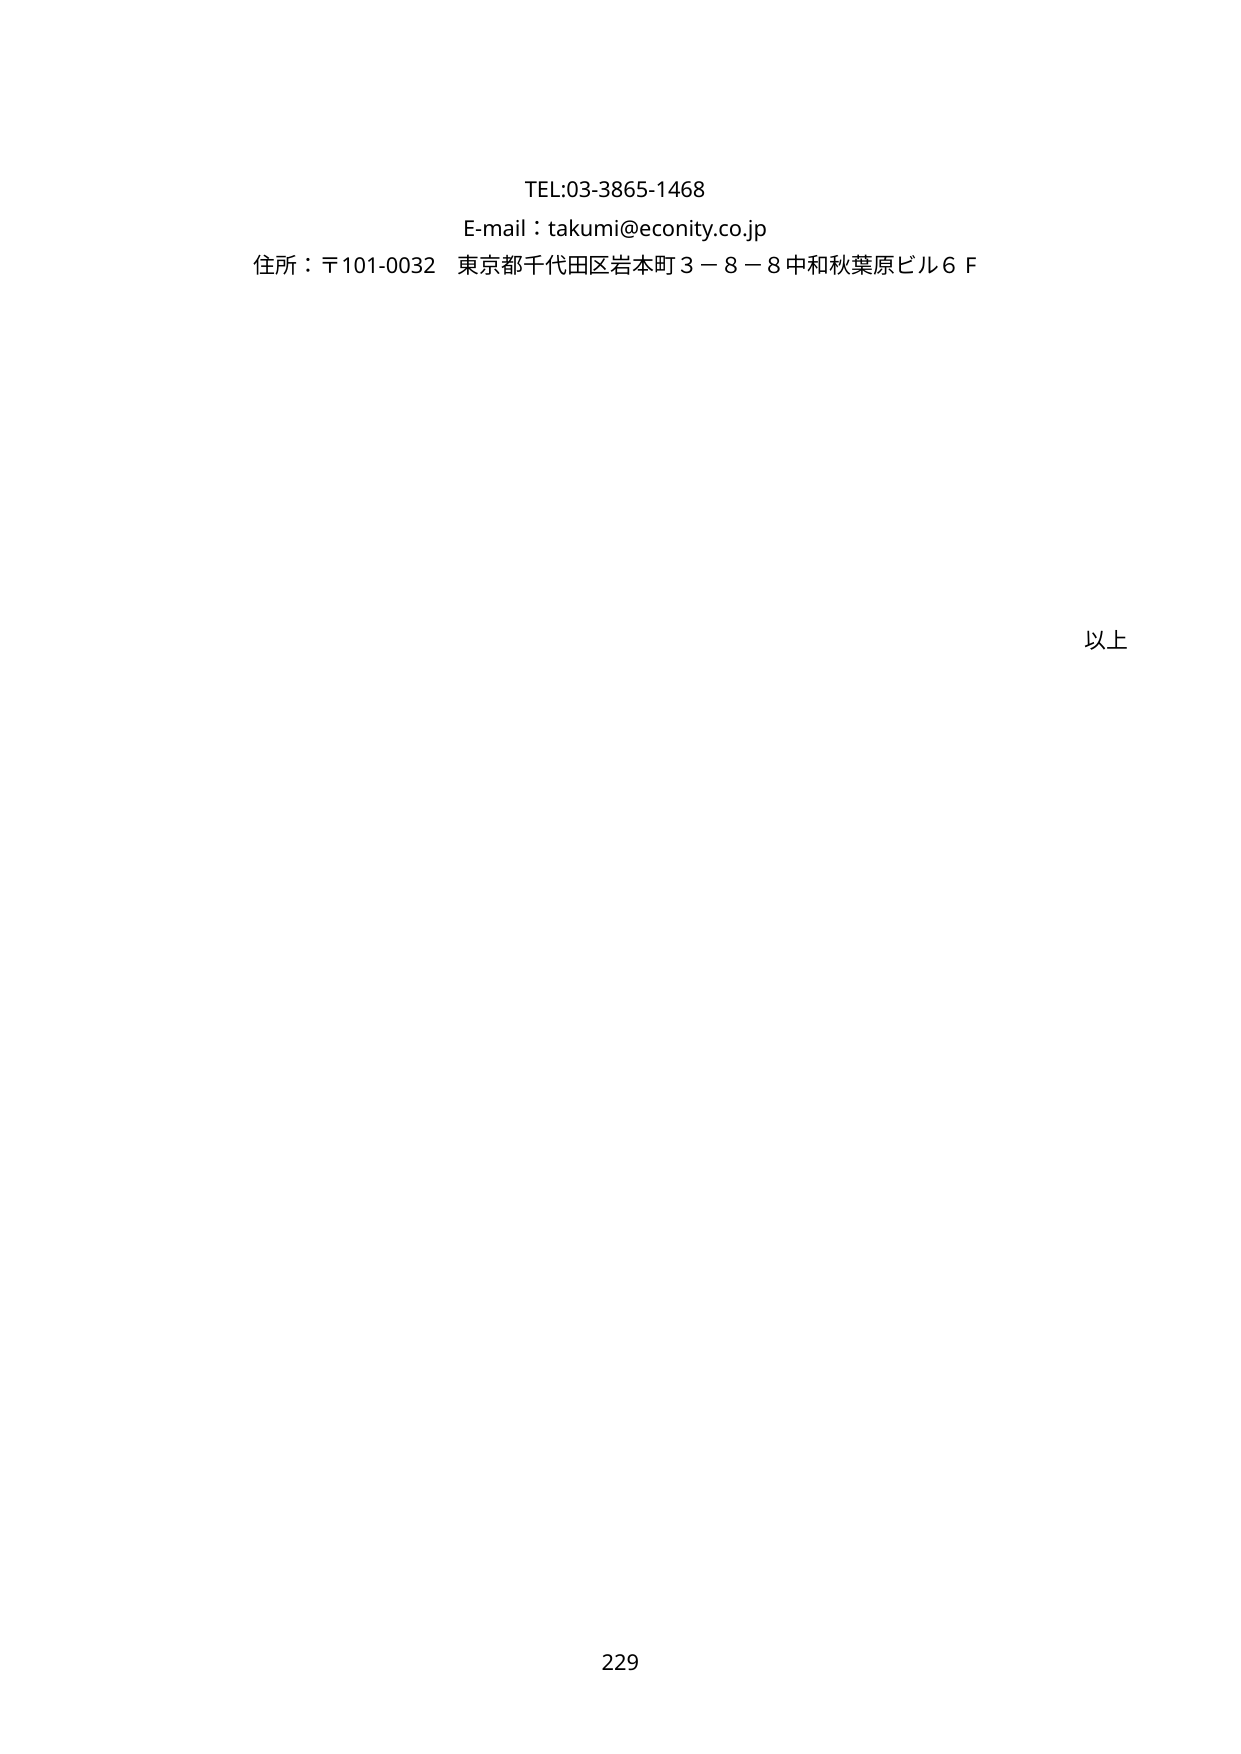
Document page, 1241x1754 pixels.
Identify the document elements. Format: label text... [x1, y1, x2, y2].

text 住所：〒101-0032 東京都千代田区岩本町３－８－８中和秋葉原ビル６F [112, 246, 1118, 283]
text 以上 [112, 621, 1128, 658]
text E-mail：takumi@econity.co.jp [112, 208, 1118, 246]
text TEL:03-3865-1468 [112, 171, 1118, 208]
